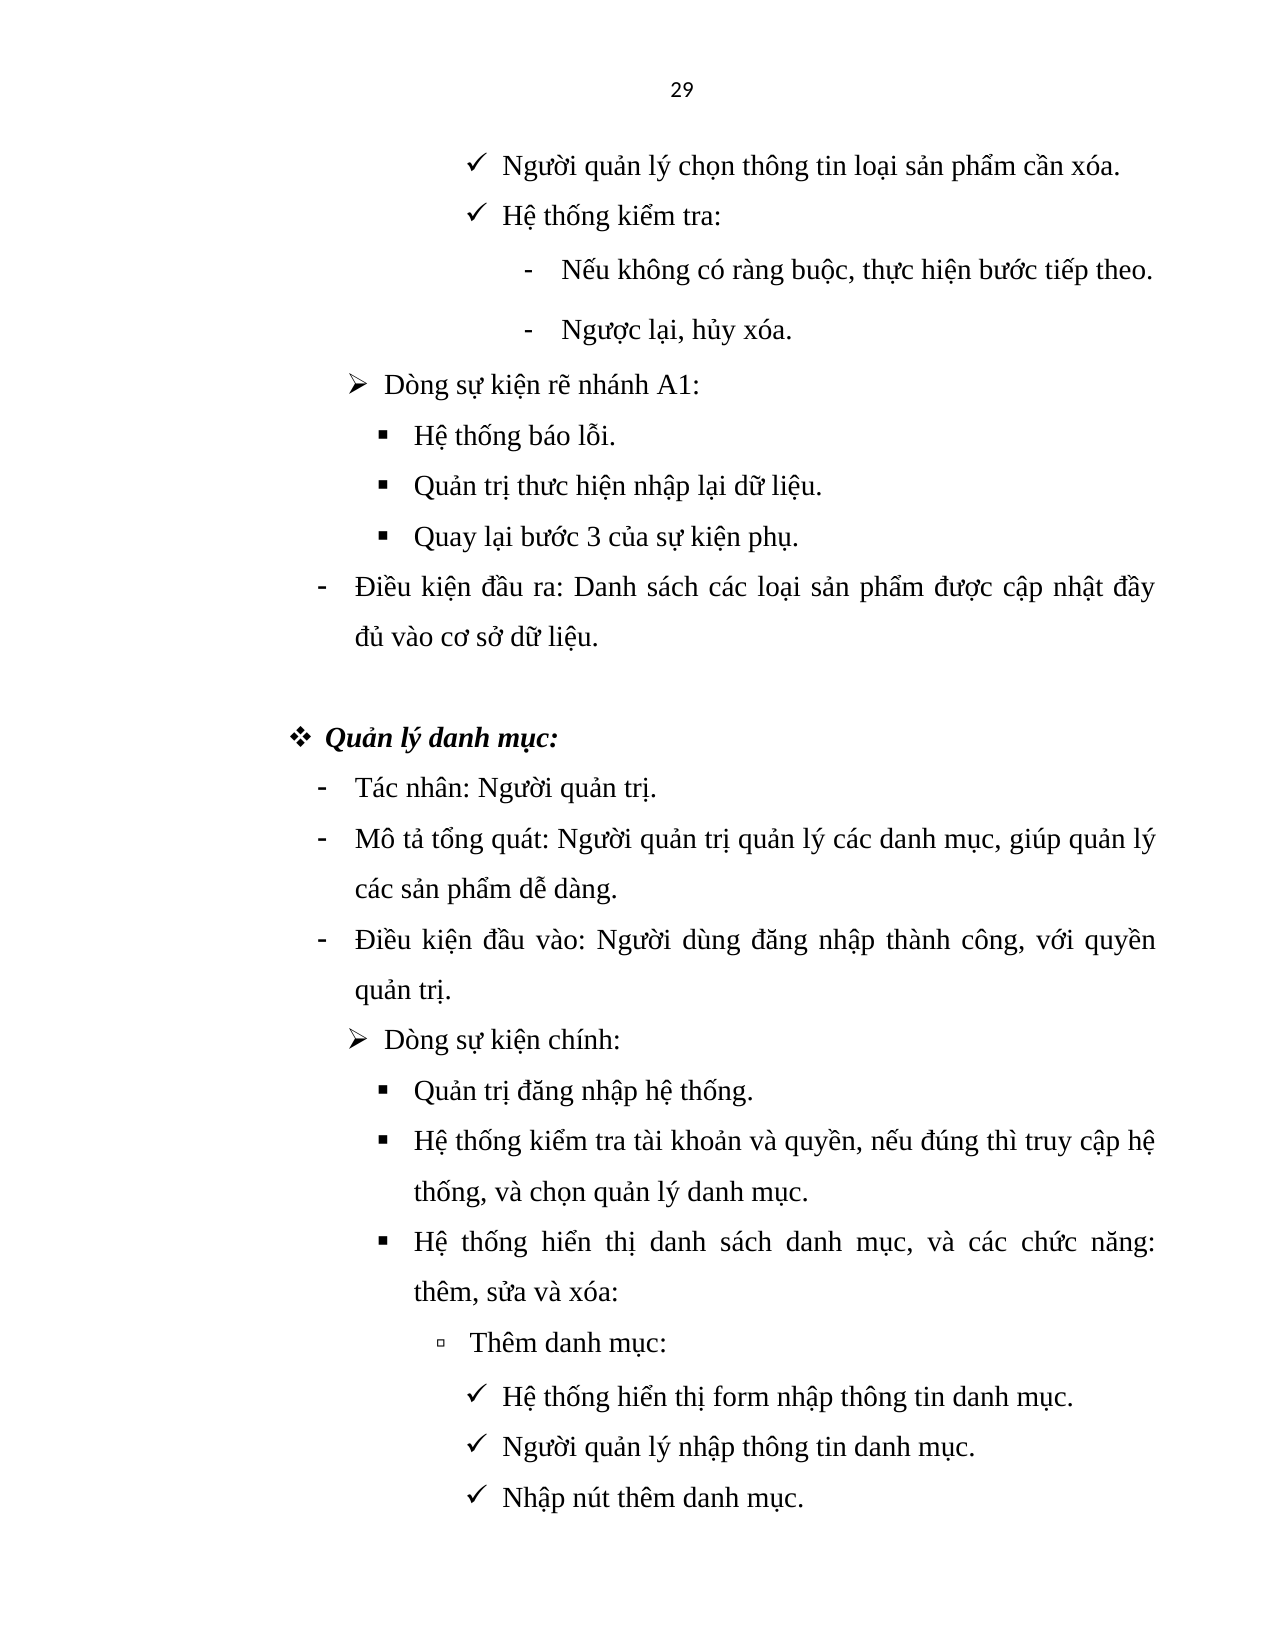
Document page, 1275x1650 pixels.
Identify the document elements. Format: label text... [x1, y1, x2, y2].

list Mô tả tổng quát: Người quản trị quản lý các danh mục, giúp quản lý các sản phẩm dễ dàng. [317, 821, 1157, 905]
list Hệ thống kiểm tra: [464, 198, 1157, 232]
list Người quản lý nhập thông tin danh mục. [464, 1429, 1157, 1463]
list Dòng sự kiện chính: [346, 1022, 1157, 1056]
list Nhập nút thêm danh mục. [464, 1480, 1157, 1513]
list Dòng sự kiện rẽ nhánh A1: [346, 367, 1157, 401]
list Quản lý danh mục: [287, 720, 1157, 754]
list Hệ thống hiển thị form nhập thông tin danh mục. [464, 1379, 1157, 1412]
list Hệ thống hiển thị danh sách danh mục, và các chức năng: thêm, sửa và xóa: [376, 1224, 1157, 1308]
list Điều kiện đầu vào: Người dùng đăng nhập thành công, với quyền quản trị. [317, 922, 1157, 1006]
list Điều kiện đầu ra: Danh sách các loại sản phẩm được cập nhật đầy đủ vào cơ sở dữ liệu. [317, 569, 1157, 653]
list Tác nhân: Người quản trị. [317, 771, 1157, 804]
list Quay lại bước 3 của sự kiện phụ. [376, 519, 1157, 552]
list Ngược lại, hủy xóa. [524, 308, 1157, 348]
list Thêm danh mục: [432, 1325, 1157, 1361]
list Người quản lý chọn thông tin loại sản phẩm cần xóa. [464, 148, 1157, 181]
list Quản trị thưc hiện nhập lại dữ liệu. [376, 468, 1157, 502]
list Quản trị đăng nhập hệ thống. [376, 1073, 1157, 1107]
list Hệ thống báo lỗi. [376, 418, 1157, 452]
list Hệ thống kiểm tra tài khoản và quyền, nếu đúng thì truy cập hệ thống, và chọn quản lý danh mục. [376, 1123, 1157, 1207]
list Nếu không có ràng buộc, thực hiện bước tiếp theo. [524, 248, 1157, 288]
